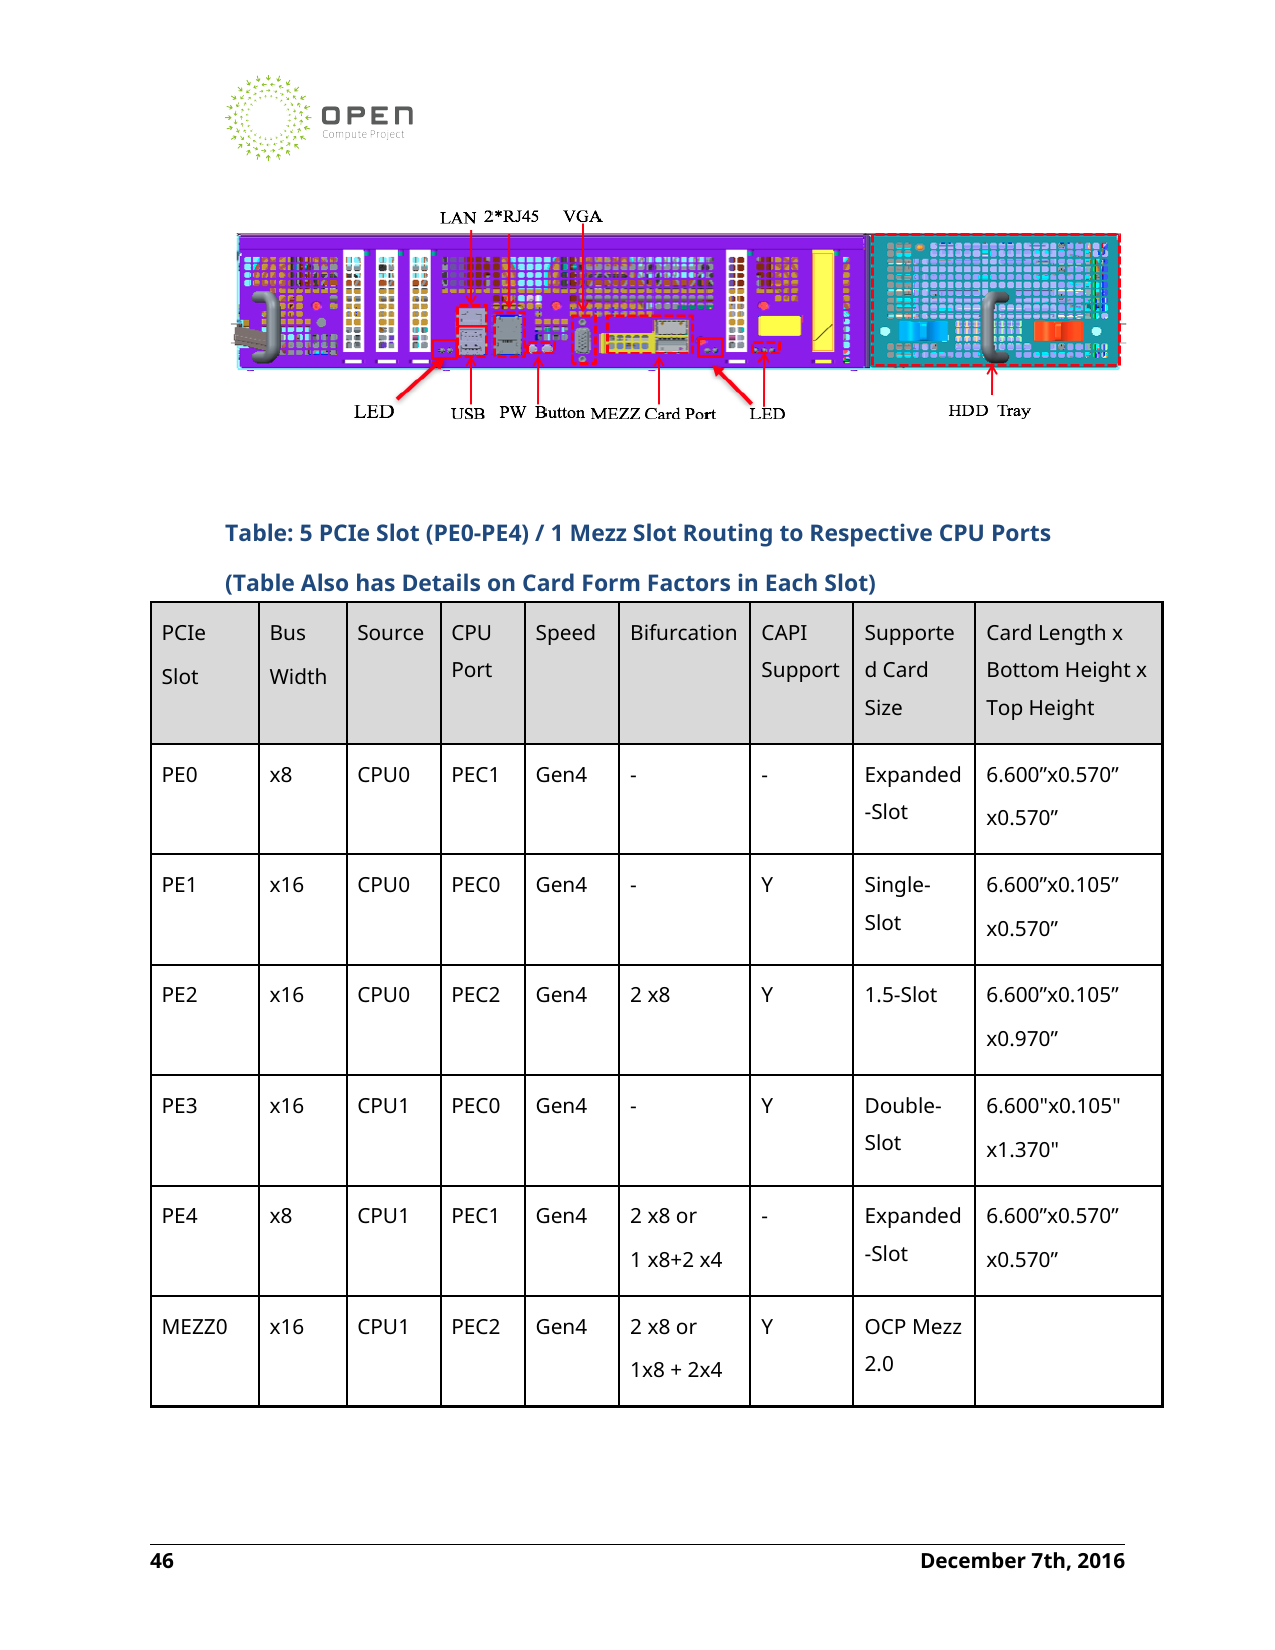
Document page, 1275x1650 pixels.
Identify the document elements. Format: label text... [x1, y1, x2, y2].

table_cell PEC0 [442, 1076, 524, 1184]
table_cell CPU0 [348, 745, 440, 853]
table_cell - [751, 1187, 852, 1295]
table_cell CPU1 [348, 1187, 440, 1295]
table_cell Gen4 [526, 855, 618, 964]
table_cell 6.600”x0.105” x0.570” [976, 855, 1161, 964]
table_cell 2 x8 or 1 x8+2 x4 [620, 1187, 749, 1295]
table_cell PE1 [152, 855, 258, 964]
table_cell Y [751, 855, 852, 964]
table_cell Gen4 [526, 966, 618, 1074]
table_cell Gen4 [526, 745, 618, 853]
table_cell x16 [260, 1076, 346, 1184]
table_cell x16 [260, 1297, 346, 1405]
table_cell Single-Slot [854, 855, 974, 964]
table_cell x16 [260, 855, 346, 964]
table_cell PEC2 [442, 1297, 524, 1405]
table_cell PE3 [152, 1076, 258, 1184]
table_cell CPU0 [348, 855, 440, 964]
table_cell PEC0 [442, 855, 524, 964]
table_cell Y [751, 1297, 852, 1405]
table_cell PEC1 [442, 745, 524, 853]
table_header CAPI Support [751, 603, 852, 743]
table_cell PEC2 [442, 966, 524, 1074]
table_cell 1.5-Slot [854, 966, 974, 1074]
table_cell Y [751, 966, 852, 1074]
table_cell [976, 1297, 1161, 1405]
picture [225, 75, 413, 168]
table_cell Gen4 [526, 1297, 618, 1405]
table_cell PE4 [152, 1187, 258, 1295]
table_header PCIe Slot [152, 603, 258, 743]
table_header Supported Card Size [854, 603, 974, 743]
table_header Bus Width [260, 603, 346, 743]
table_cell x16 [260, 966, 346, 1074]
table_header Card Length x Bottom Height x Top Height [976, 603, 1161, 743]
table_header Source [348, 603, 440, 743]
table_cell 6.600”x0.105” x0.970” [976, 966, 1161, 1074]
table_cell MEZZ0 [152, 1297, 258, 1405]
table_cell 2 x8 or 1x8 + 2x4 [620, 1297, 749, 1405]
picture [225, 199, 1136, 432]
table_cell 6.600”x0.570” x0.570” [976, 745, 1161, 853]
table_cell PEC1 [442, 1187, 524, 1295]
table_cell x8 [260, 745, 346, 853]
table_header CPU Port [442, 603, 524, 743]
table_cell Gen4 [526, 1187, 618, 1295]
text Table: 5 PCIe Slot (PE0-PE4) / 1 Mezz Slot Routing to Respective CPU Ports [225, 514, 1125, 551]
table_cell - [620, 855, 749, 964]
table_cell Double-Slot [854, 1076, 974, 1184]
table_cell 6.600”x0.570” x0.570” [976, 1187, 1161, 1295]
table_cell 2 x8 [620, 966, 749, 1074]
table_header Speed [526, 603, 618, 743]
table_cell - [620, 1076, 749, 1184]
text (Table Also has Details on Card Form Factors in Each Slot) [225, 564, 1125, 601]
table_cell PE2 [152, 966, 258, 1074]
table_cell OCP Mezz 2.0 [854, 1297, 974, 1405]
table_cell Y [751, 1076, 852, 1184]
table_cell CPU1 [348, 1297, 440, 1405]
table_cell CPU0 [348, 966, 440, 1074]
table_cell Expanded-Slot [854, 1187, 974, 1295]
table_cell - [751, 745, 852, 853]
table_cell PE0 [152, 745, 258, 853]
table_header Bifurcation [620, 603, 749, 743]
table_cell CPU1 [348, 1076, 440, 1184]
table_cell - [620, 745, 749, 853]
table_cell Expanded-Slot [854, 745, 974, 853]
table_cell Gen4 [526, 1076, 618, 1184]
table_cell 6.600"x0.105" x1.370" [976, 1076, 1161, 1184]
table_cell x8 [260, 1187, 346, 1295]
